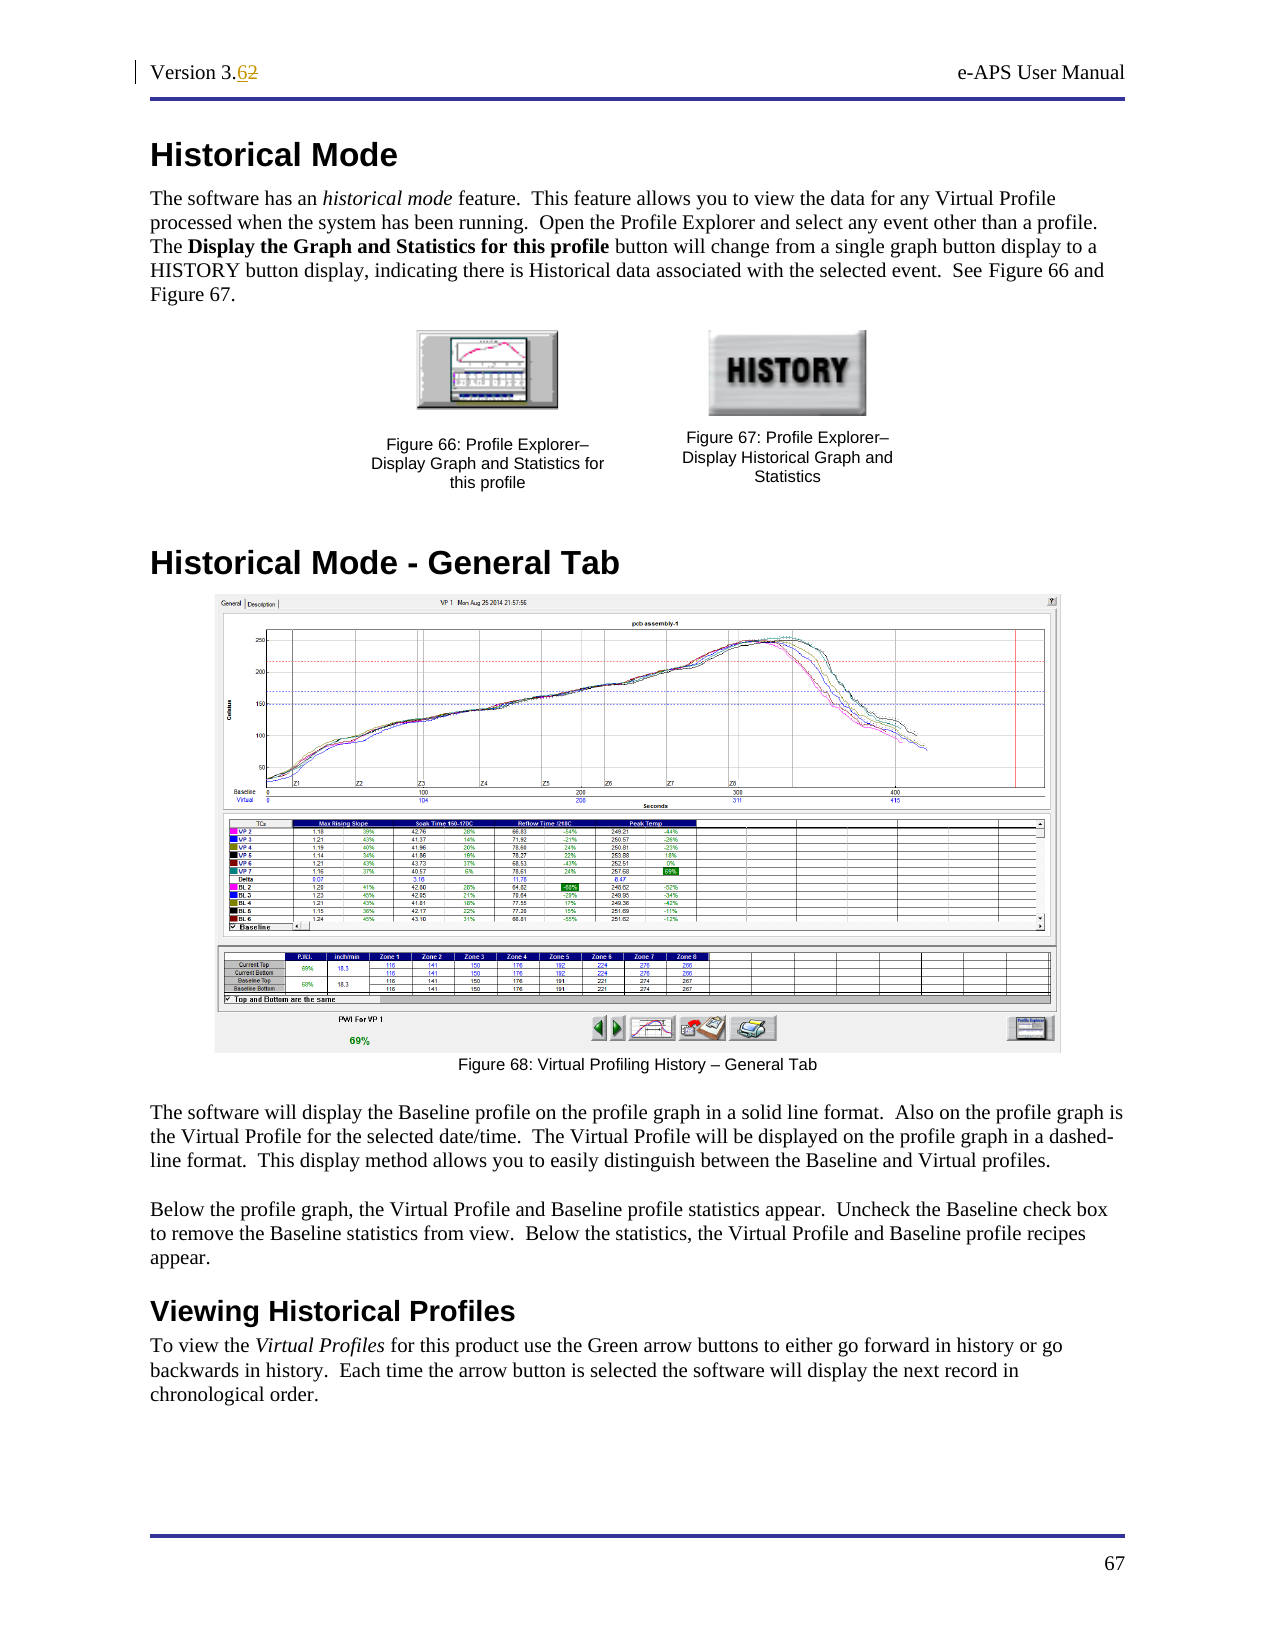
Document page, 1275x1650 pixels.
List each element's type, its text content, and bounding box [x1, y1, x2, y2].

text Viewing Historical Profiles [150, 1294, 1125, 1327]
subtitle Historical Mode [150, 135, 1125, 173]
text The software will display the Baseline profile on the profile graph in a solid line format. Also on the profile graph is the Virtual Profile for the selected date/time. The Virtual Profile will be displayed on the profile graph in a dashed-line format. This display method allows you to easily distinguish between the Baseline and Virtual profiles. [150, 1100, 1125, 1172]
subtitle Historical Mode - General Tab [150, 543, 1125, 582]
picture [214, 594, 1061, 1053]
picture [708, 330, 867, 416]
text Below the profile graph, the Virtual Profile and Baseline profile statistics appear. Uncheck the Baseline check box to remove the Baseline statistics from view. Below the statistics, the Virtual Profile and Baseline profile recipes appear. [150, 1196, 1125, 1269]
text To view the Virtual Profiles for this product use the Green arrow buttons to either go forward in history or go backwards in history. Each time the arrow button is selected the software will display the next record in chronological order. [150, 1333, 1125, 1406]
picture [416, 330, 559, 410]
